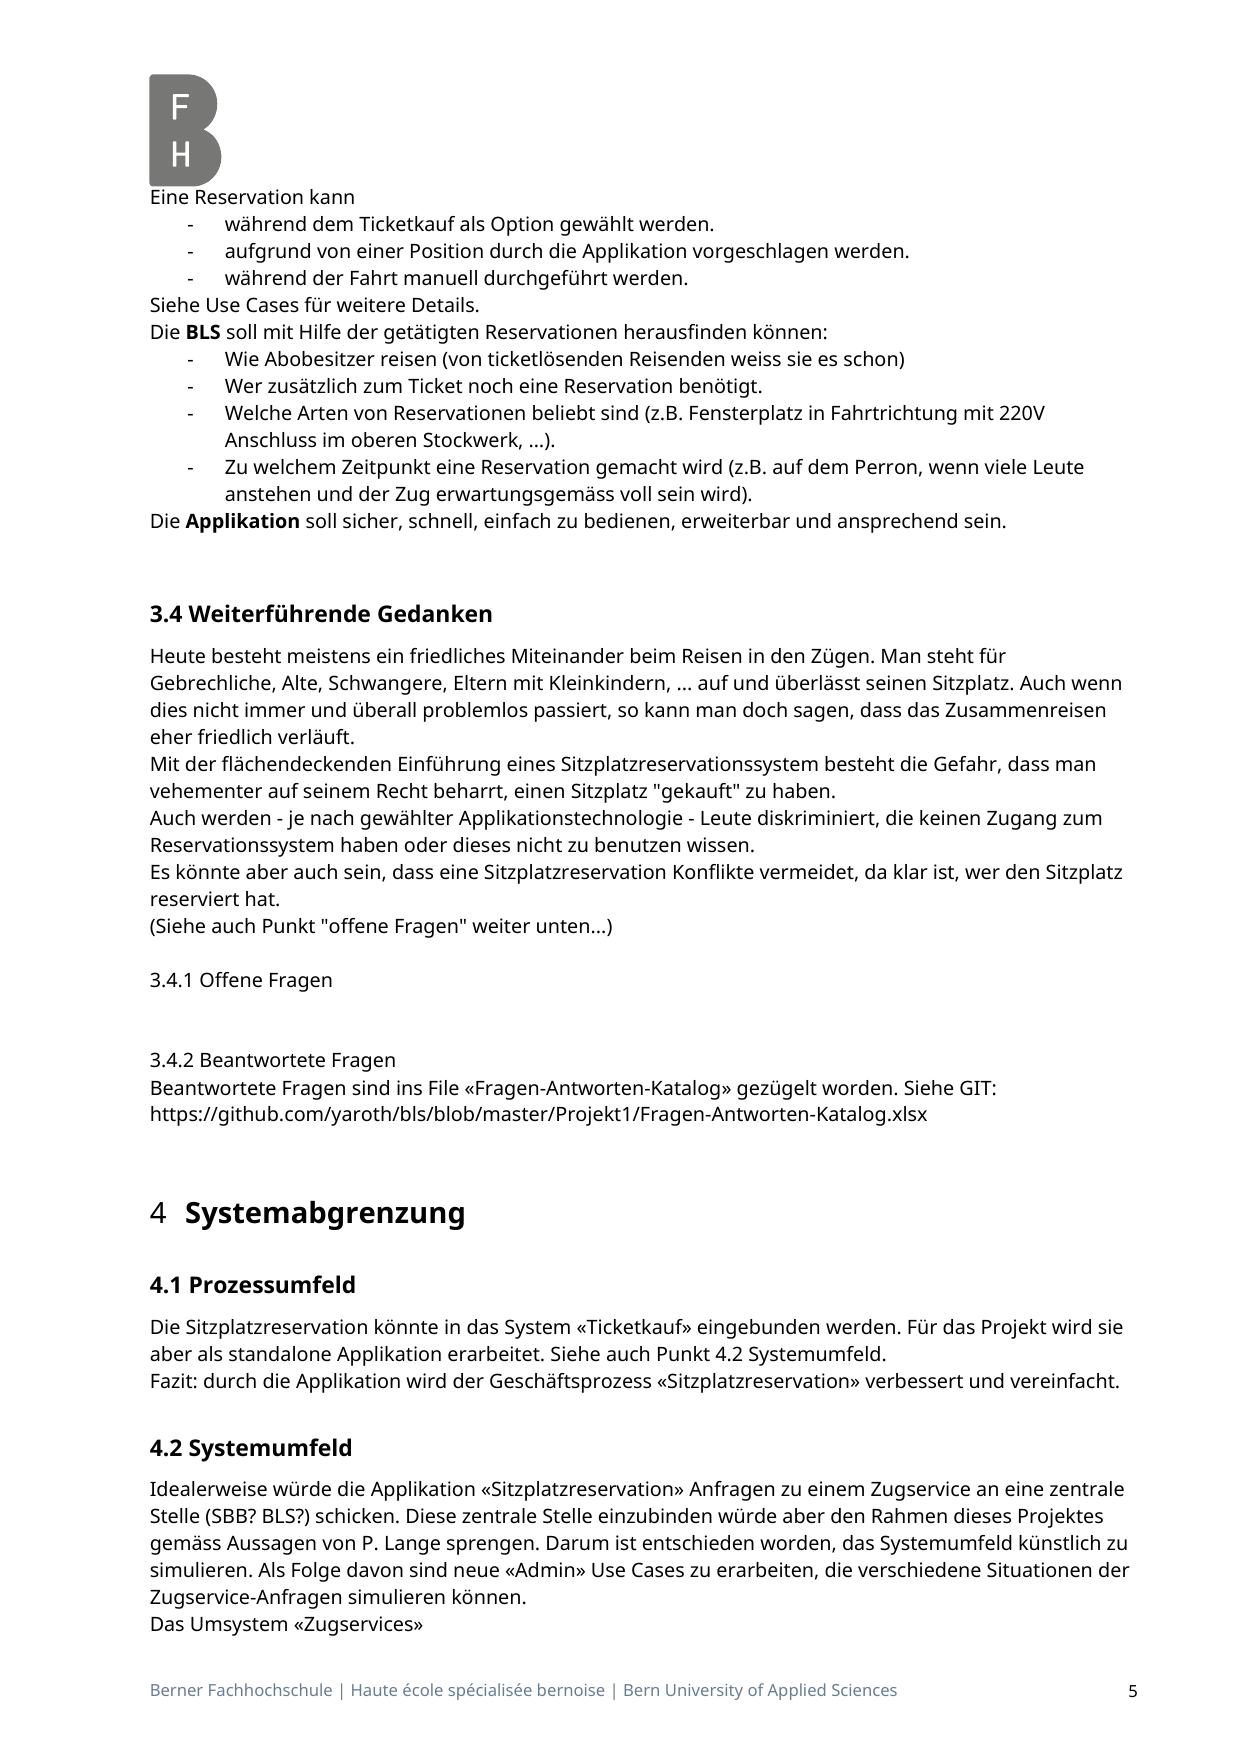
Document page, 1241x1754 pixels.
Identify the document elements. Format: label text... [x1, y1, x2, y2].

list während dem Ticketkauf als Option gewählt werden. [187, 210, 1136, 237]
text Das Umsystem «Zugservices» [149, 1610, 1136, 1637]
text Eine Reservation kann [149, 183, 1136, 210]
subtitle Systemumfeld [149, 1432, 1136, 1463]
text Die BLS soll mit Hilfe der getätigten Reservationen herausfinden können: [149, 318, 1136, 345]
list Zu welchem Zeitpunkt eine Reservation gemacht wird (z.B. auf dem Perron, wenn viele Leute anstehen und der Zug erwartungsgemäss voll sein wird). [187, 453, 1136, 507]
list Wer zusätzlich zum Ticket noch eine Reservation benötigt. [187, 372, 1136, 399]
subtitle Weiterführende Gedanken [149, 598, 1136, 629]
text Es könnte aber auch sein, dass eine Sitzplatzreservation Konflikte vermeidet, da klar ist, wer den Sitzplatz reserviert hat. [149, 858, 1136, 912]
text Auch werden - je nach gewählter Applikationstechnologie - Leute diskriminiert, die keinen Zugang zum Reservationssystem haben oder dieses nicht zu benutzen wissen. [149, 804, 1136, 858]
list während der Fahrt manuell durchgeführt werden. [187, 264, 1136, 291]
subtitle Offene Fragen [149, 966, 1136, 993]
list Wie Abobesitzer reisen (von ticketlösenden Reisenden weiss sie es schon) [187, 345, 1136, 372]
list aufgrund von einer Position durch die Applikation vorgeschlagen werden. [187, 237, 1136, 264]
subtitle Beantwortete Fragen [149, 1047, 1136, 1074]
text Mit der flächendeckenden Einführung eines Sitzplatzreservationssystem besteht die Gefahr, dass man vehementer auf seinem Recht beharrt, einen Sitzplatz "gekauft" zu haben. [149, 750, 1136, 804]
subtitle Systemabgrenzung [149, 1192, 1136, 1232]
text Die Applikation soll sicher, schnell, einfach zu bedienen, erweiterbar und ansprechend sein. [149, 507, 1136, 534]
text Idealerweise würde die Applikation «Sitzplatzreservation» Anfragen zu einem Zugservice an eine zentrale Stelle (SBB? BLS?) schicken. Diese zentrale Stelle einzubinden würde aber den Rahmen dieses Projektes gemäss Aussagen von P. Lange sprengen. Darum ist entschieden worden, das Systemumfeld künstlich zu simulieren. Als Folge davon sind neue «Admin» Use Cases zu erarbeiten, die verschiedene Situationen der Zugservice-Anfragen simulieren können. [149, 1475, 1136, 1610]
subtitle Prozessumfeld [149, 1269, 1136, 1301]
text Heute besteht meistens ein friedliches Miteinander beim Reisen in den Zügen. Man steht für Gebrechliche, Alte, Schwangere, Eltern mit Kleinkindern, ... auf und überlässt seinen Sitzplatz. Auch wenn dies nicht immer und überall problemlos passiert, so kann man doch sagen, dass das Zusammenreisen eher friedlich verläuft. [149, 642, 1136, 750]
list Welche Arten von Reservationen beliebt sind (z.B. Fensterplatz in Fahrtrichtung mit 220V Anschluss im oberen Stockwerk, …). [187, 399, 1136, 453]
text (Siehe auch Punkt "offene Fragen" weiter unten...) [149, 912, 1136, 939]
text Fazit: durch die Applikation wird der Geschäftsprozess «Sitzplatzreservation» verbessert und vereinfacht. [149, 1367, 1136, 1394]
text Die Sitzplatzreservation könnte in das System «Ticketkauf» eingebunden werden. Für das Projekt wird sie aber als standalone Applikation erarbeitet. Siehe auch Punkt 4.2 Systemumfeld. [149, 1313, 1136, 1367]
text Siehe Use Cases für weitere Details. [149, 291, 1136, 318]
text Beantwortete Fragen sind ins File «Fragen-Antworten-Katalog» gezügelt worden. Siehe GIT: https://github.com/yaroth/bls/blob/master/Projekt1/Fragen-Antworten-Katalog.xlsx [149, 1074, 1136, 1128]
